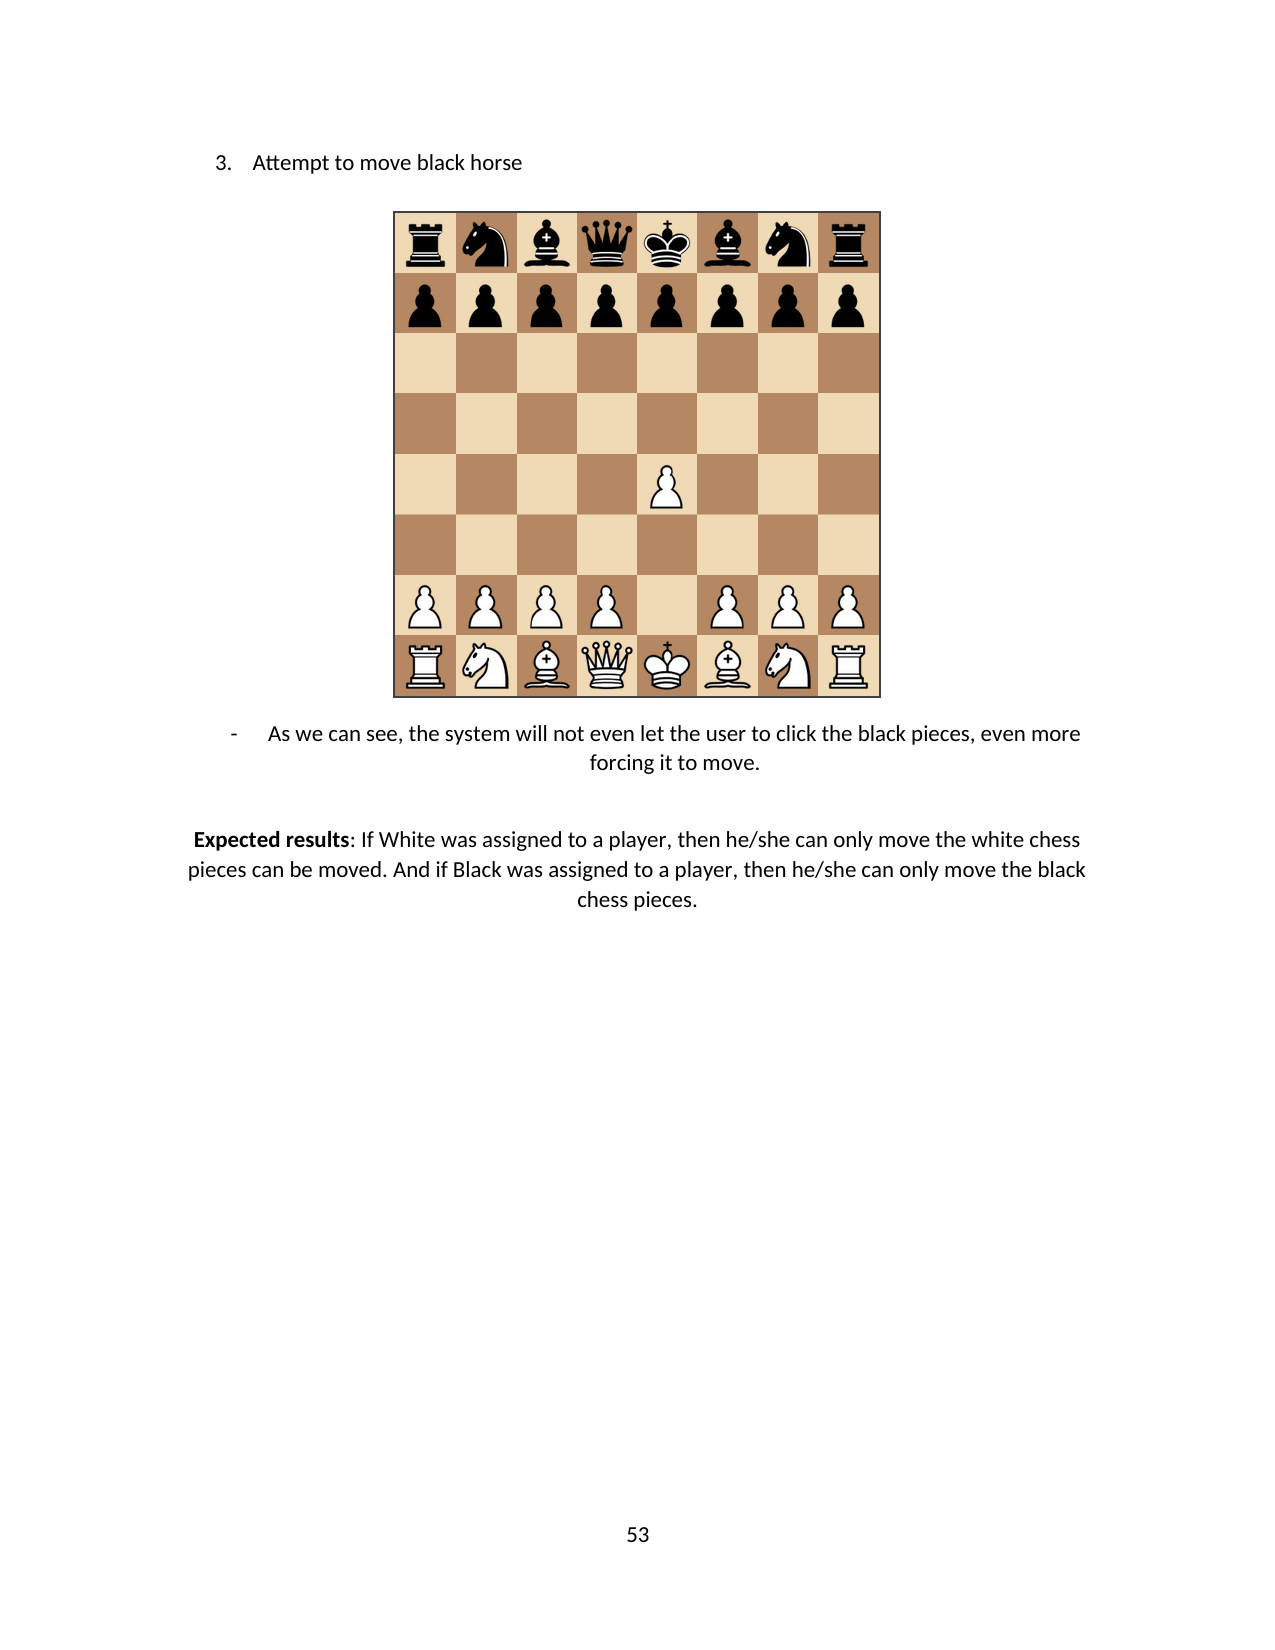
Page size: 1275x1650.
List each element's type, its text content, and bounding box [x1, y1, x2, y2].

text Expected results: If White was assigned to a player, then he/she can only move the white chess pieces can be moved. And if Black was assigned to a player, then he/she can only move the black chess pieces. [177, 825, 1098, 913]
list As we can see, the system will not even let the user to click the black pieces, even more forcing it to move. [215, 719, 1098, 777]
list Attempt to move black horse [215, 148, 1098, 176]
picture [390, 206, 885, 700]
